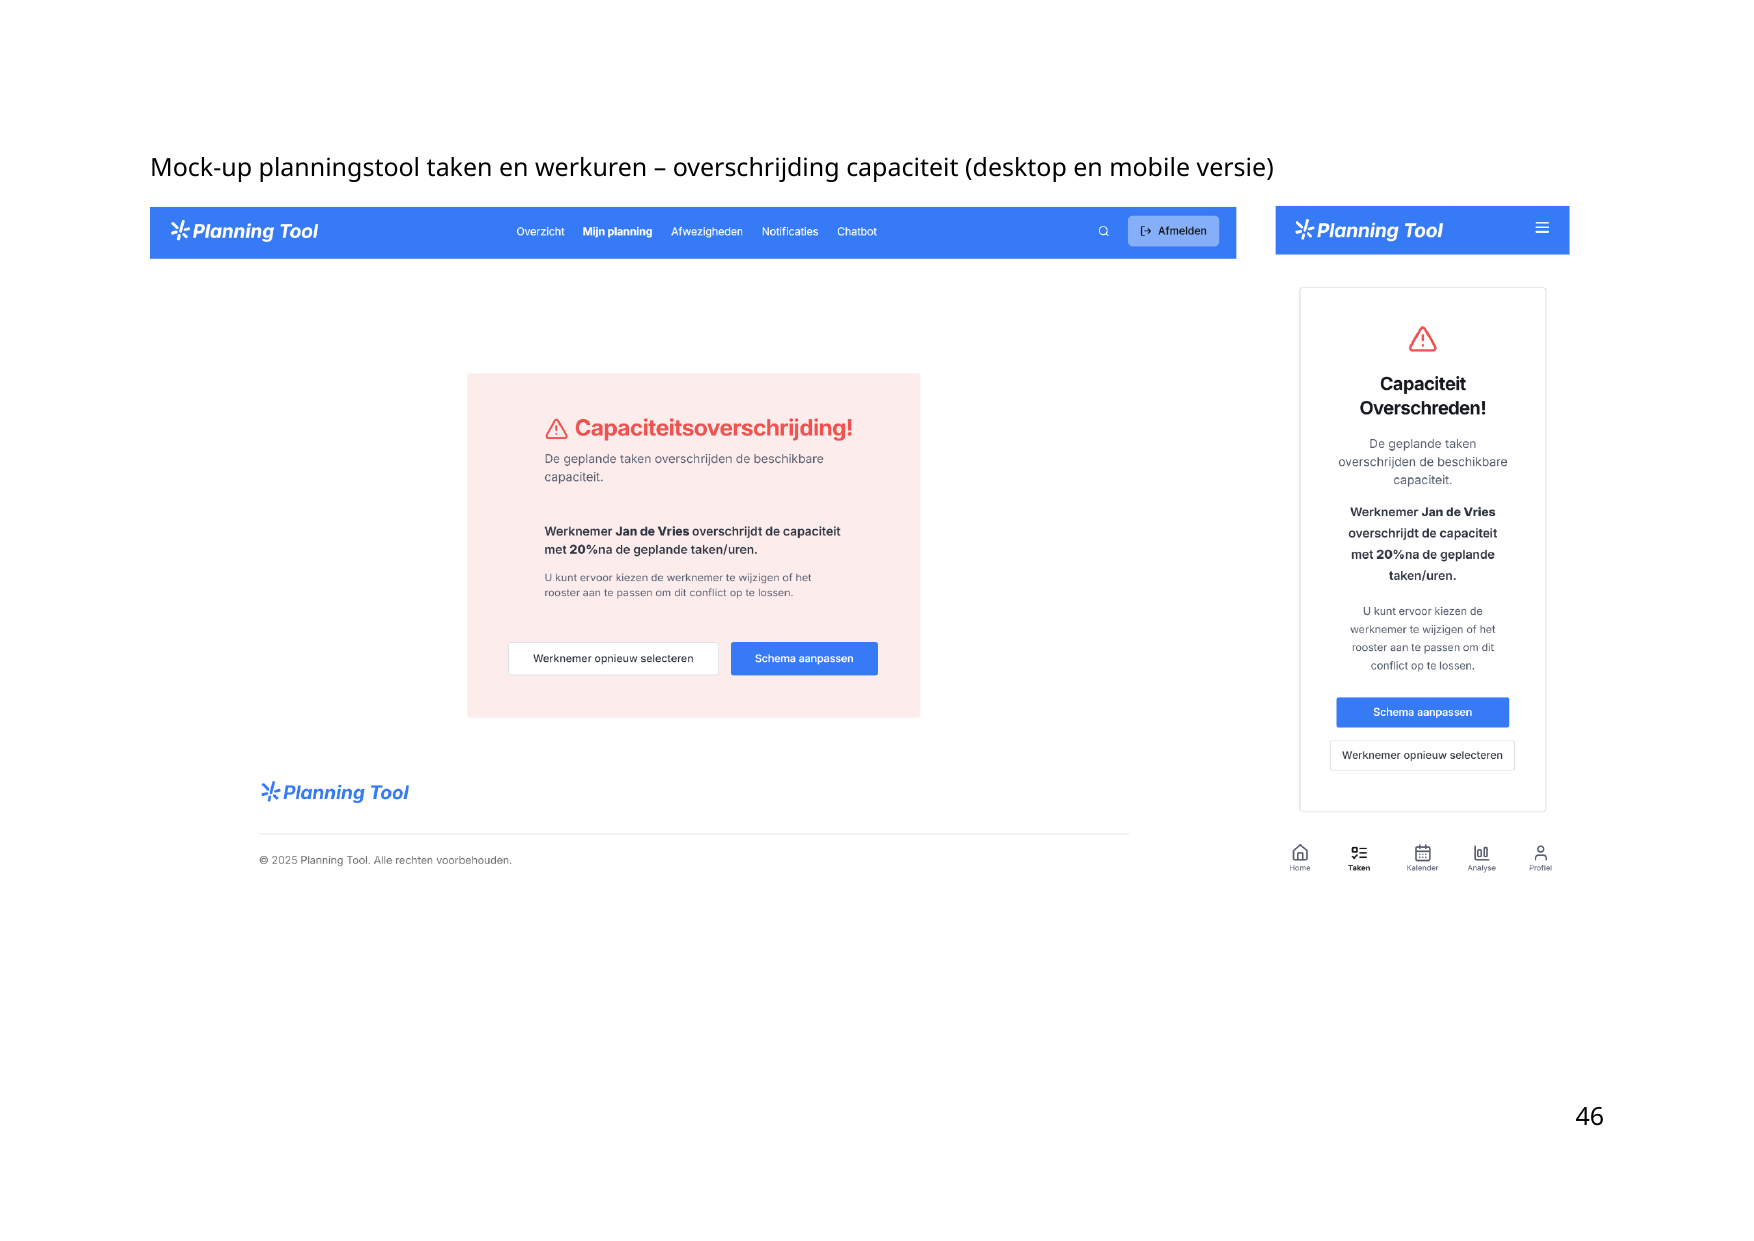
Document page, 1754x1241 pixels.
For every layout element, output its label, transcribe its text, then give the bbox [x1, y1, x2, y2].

picture [1275, 205, 1570, 885]
text Mock-up planningstool taken en werkuren – overschrijding capaciteit (desktop en mobile versie) [150, 150, 1604, 184]
picture [150, 205, 1237, 885]
